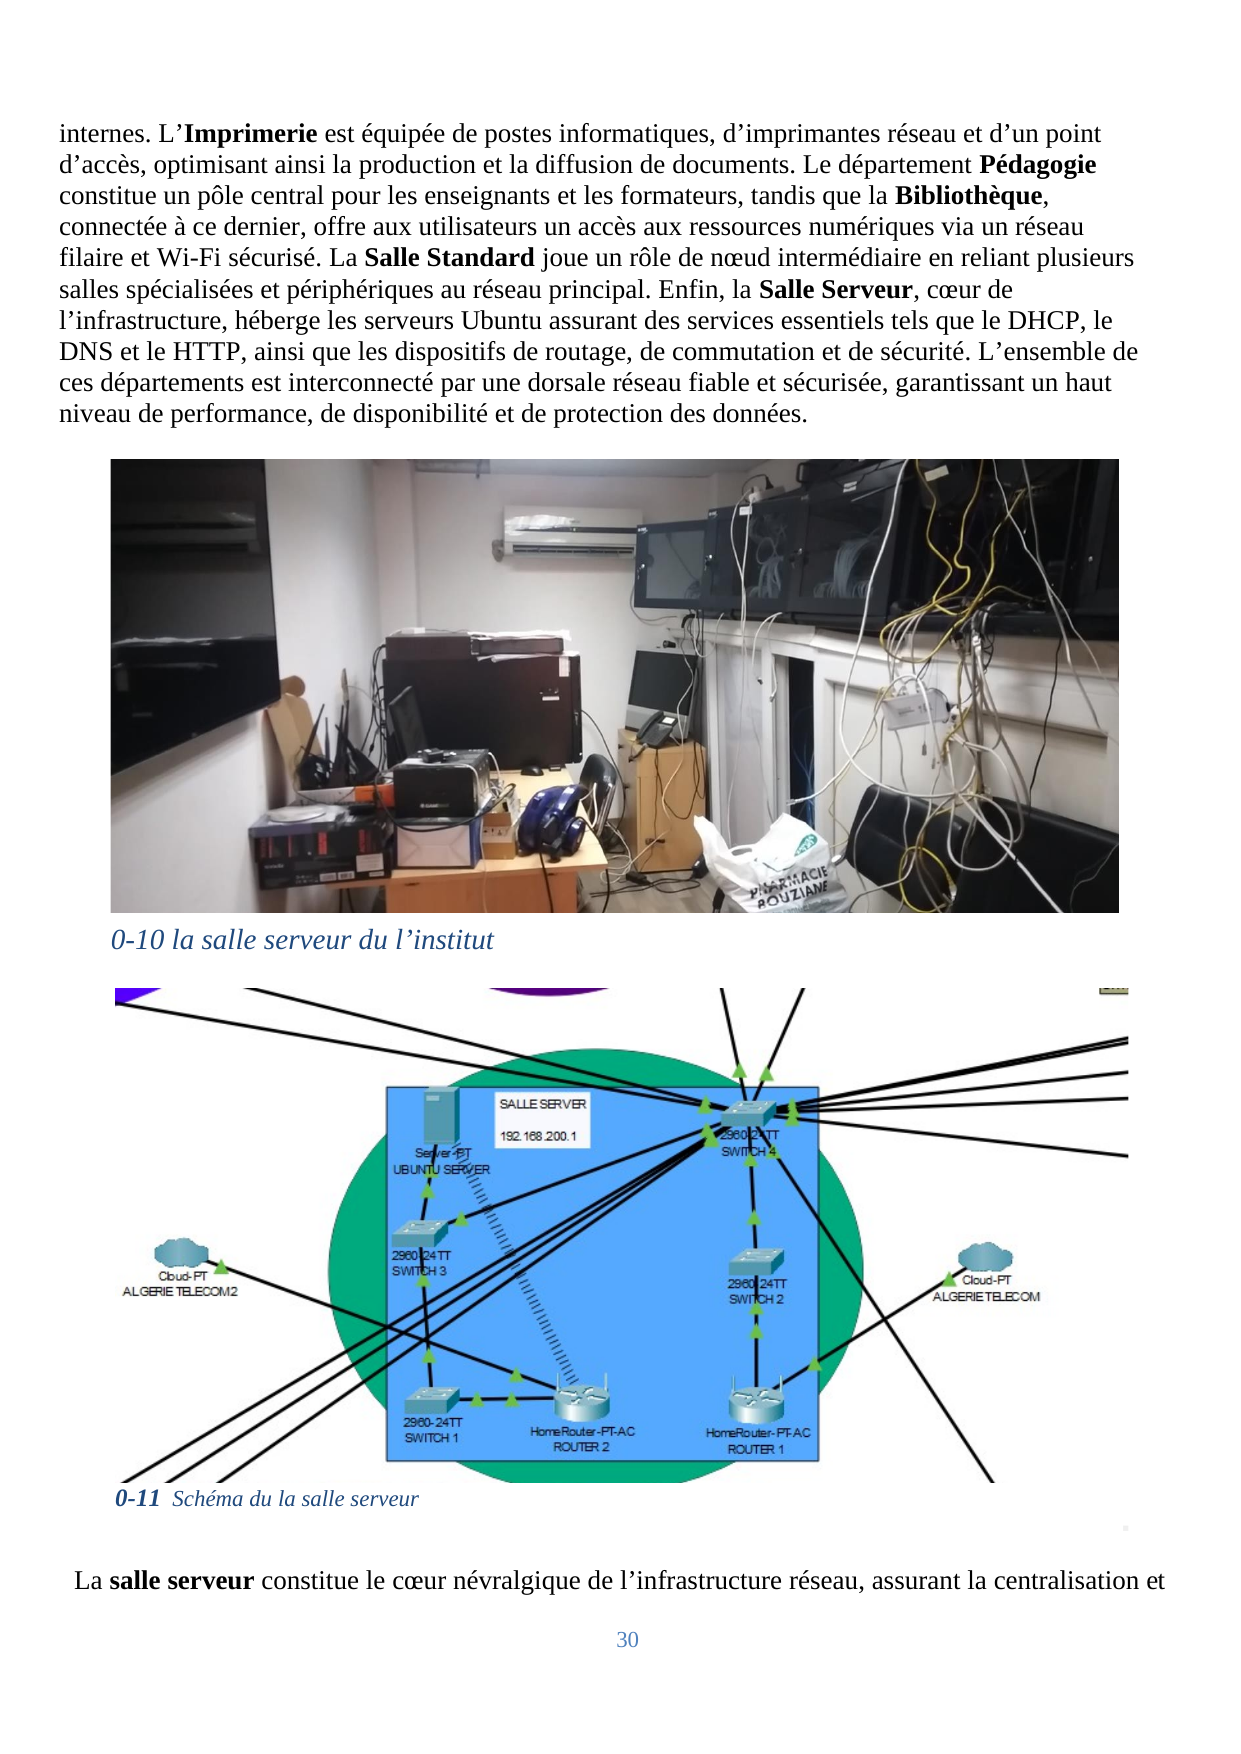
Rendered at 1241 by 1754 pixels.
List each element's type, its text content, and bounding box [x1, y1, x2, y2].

picture [1124, 1512, 1129, 1531]
text La salle serveur constitue le cœur névralgique de l’infrastructure réseau, assurant la centralisation et [59, 1564, 1181, 1595]
text internes. L’Imprimerie est équipée de postes informatiques, d’imprimantes réseau et d’un point d’accès, optimisant ainsi la production et la diffusion de documents. Le département Pédagogie constitue un pôle central pour les enseignants et les formateurs, tandis que la Bibliothèque, connectée à ce dernier, offre aux utilisateurs un accès aux ressources numériques via un réseau filaire et Wi-Fi sécurisé. La Salle Standard joue un rôle de nœud intermédiaire en reliant plusieurs salles spécialisées et périphériques au réseau principal. Enfin, la Salle Serveur, cœur de l’infrastructure, héberge les serveurs Ubuntu assurant des services essentiels tels que le DHCP, le DNS et le HTTP, ainsi que les dispositifs de routage, de commutation et de sécurité. L’ensemble de ces départements est interconnecté par une dorsale réseau fiable et sécurisée, garantissant un haut niveau de performance, de disponibilité et de protection des données. [59, 117, 1156, 428]
picture [115, 988, 1129, 1483]
picture [110, 459, 1119, 913]
